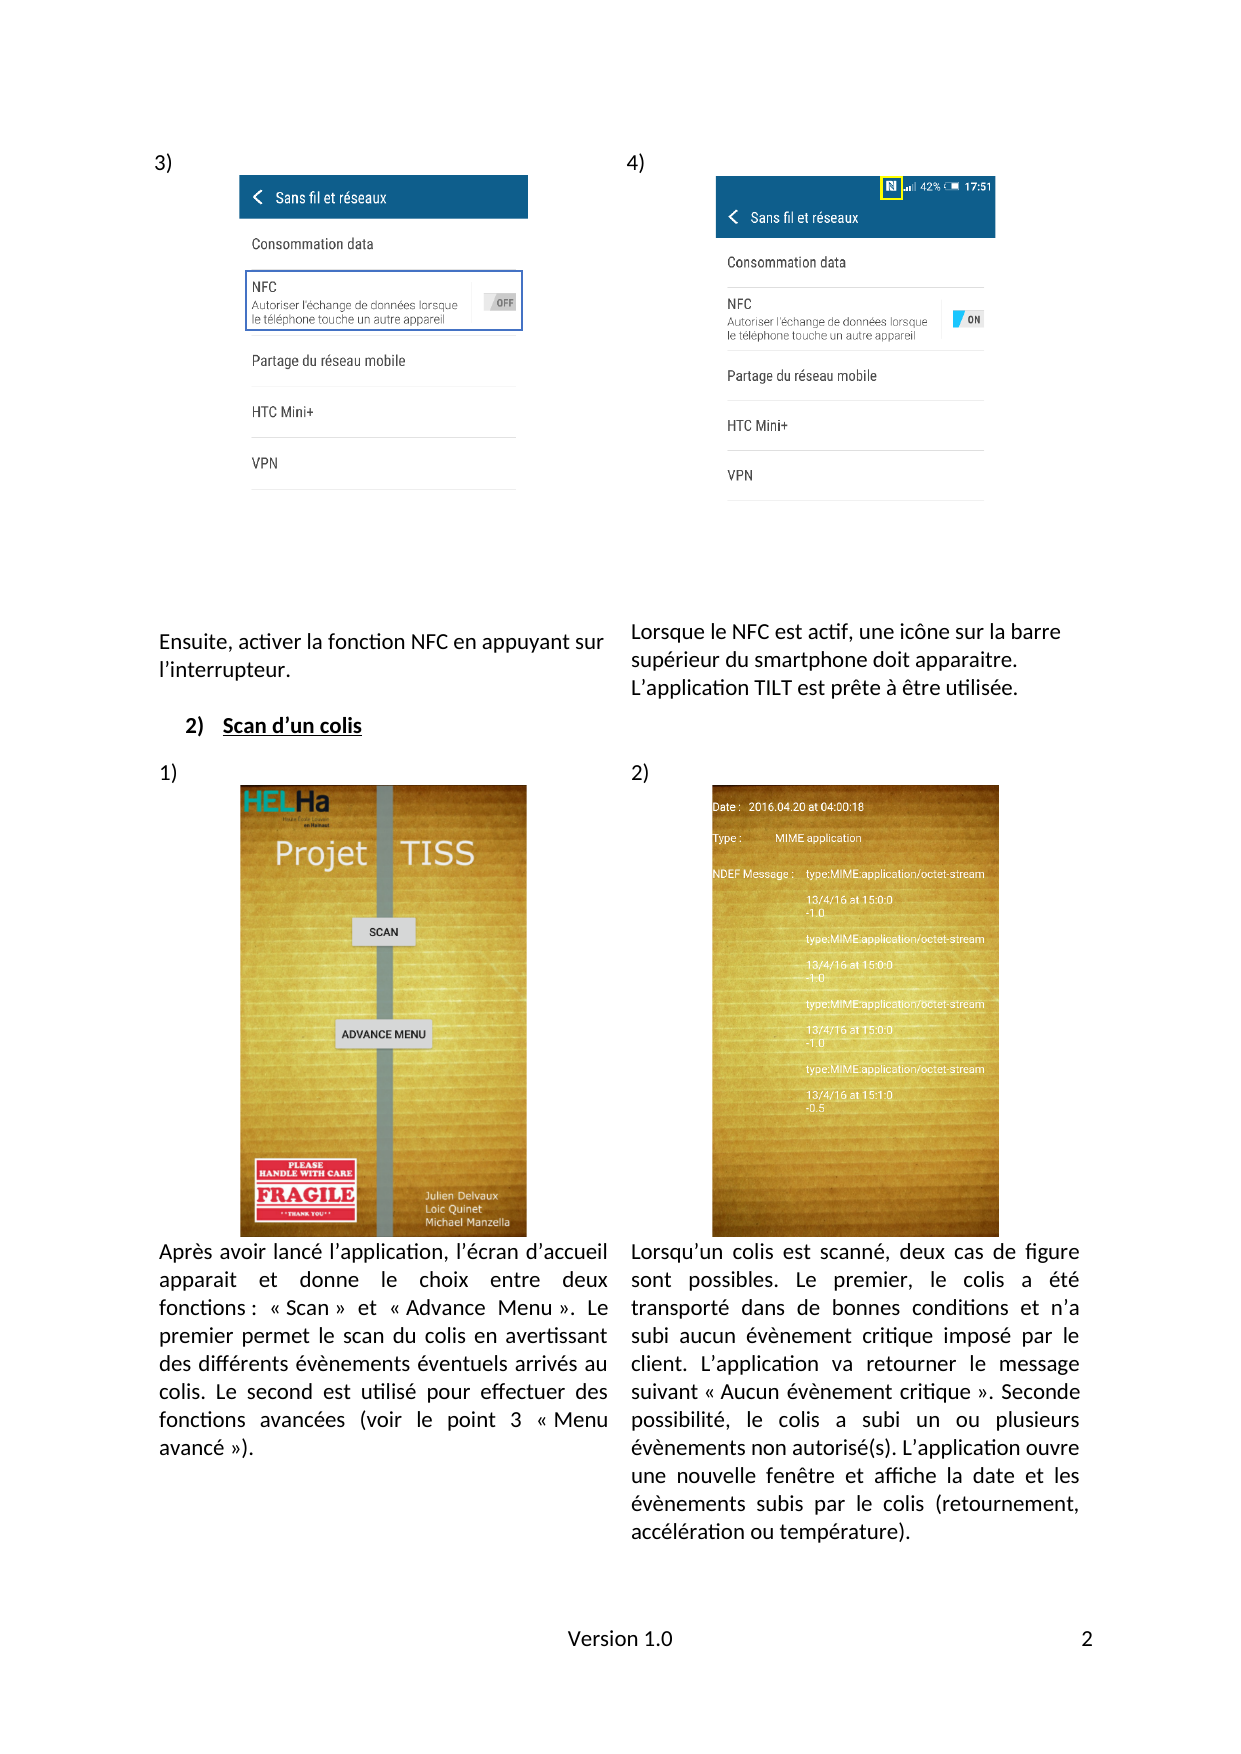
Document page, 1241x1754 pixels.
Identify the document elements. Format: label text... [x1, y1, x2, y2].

table_header 1) Après avoir lancé l’application, l’écran d’accueil apparait et donne le choix entre deux fonctions : « Scan » et « Advance Menu ». Le premier permet le scan du colis en avertissant des différents évènements éventuels arrivés au colis. Le second est utilisé pour effectuer des fonctions avancées (voir le point 3 « Menu avancé »). [148, 758, 619, 1545]
picture [883, 178, 901, 198]
picture [240, 785, 527, 1237]
picture [715, 176, 996, 605]
list Scan d’un colis [185, 711, 1093, 739]
table_header 2) Lorsqu’un colis est scanné, deux cas de figure sont possibles. Le premier, le colis a été transporté dans de bonnes conditions et n’a subi aucun évènement critique imposé par le client. L’application va retourner le message suivant « Aucun évènement critique ». Seconde possibilité, le colis a subi un ou plusieurs évènements non autorisé(s). L’application ouvre une nouvelle fenêtre et affiche la date et les évènements subis par le colis (retournement, accélération ou température). [620, 758, 1092, 1545]
table_header Lorsque le NFC est actif, une icône sur la barre supérieur du smartphone doit apparaitre. L’application TILT est prête à être utilisée. [620, 148, 1092, 711]
picture [712, 785, 999, 1237]
picture [239, 175, 528, 627]
table_header Ensuite, activer la fonction NFC en appuyant sur l’interrupteur. [148, 148, 619, 711]
